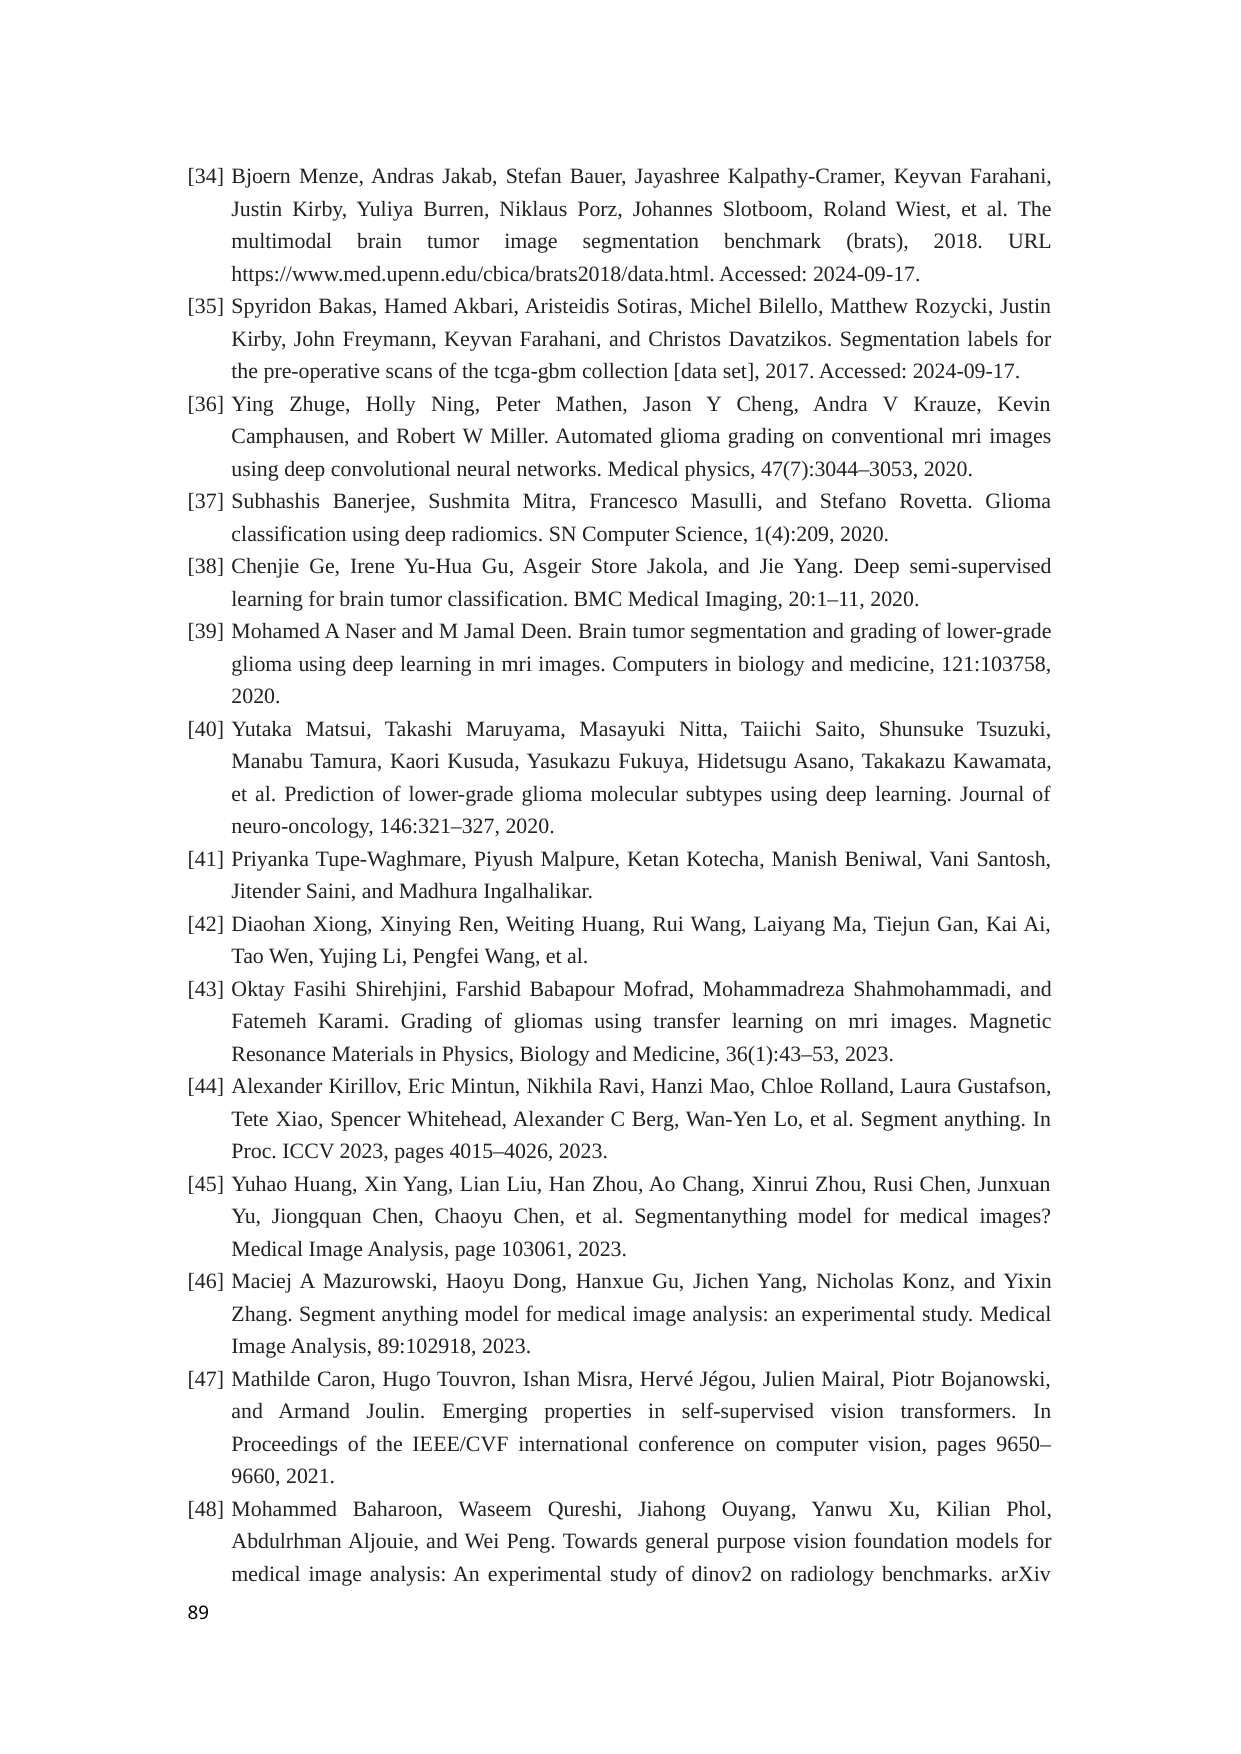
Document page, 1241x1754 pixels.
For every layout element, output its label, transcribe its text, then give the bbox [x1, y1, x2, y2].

list Chenjie Ge, Irene Yu-Hua Gu, Asgeir Store Jakola, and Jie Yang. Deep semi-supervised learning for brain tumor classification. BMC Medical Imaging, 20:1–11, 2020. [187, 550, 1053, 615]
list Spyridon Bakas, Hamed Akbari, Aristeidis Sotiras, Michel Bilello, Matthew Rozycki, Justin Kirby, John Freymann, Keyvan Farahani, and Christos Davatzikos. Segmentation labels for the pre-operative scans of the tcga-gbm collection [data set], 2017. Accessed: 2024-09-17. [187, 290, 1053, 387]
list Maciej A Mazurowski, Haoyu Dong, Hanxue Gu, Jichen Yang, Nicholas Konz, and Yixin Zhang. Segment anything model for medical image analysis: an experimental study. Medical Image Analysis, 89:102918, 2023. [187, 1265, 1053, 1362]
list Subhashis Banerjee, Sushmita Mitra, Francesco Masulli, and Stefano Rovetta. Glioma classification using deep radiomics. SN Computer Science, 1(4):209, 2020. [187, 485, 1053, 550]
list Diaohan Xiong, Xinying Ren, Weiting Huang, Rui Wang, Laiyang Ma, Tiejun Gan, Kai Ai, Tao Wen, Yujing Li, Pengfei Wang, et al. [187, 907, 1053, 972]
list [187, 1492, 1053, 1590]
list Oktay Fasihi Shirehjini, Farshid Babapour Mofrad, Mohammadreza Shahmohammadi, and Fatemeh Karami. Grading of gliomas using transfer learning on mri images. Magnetic Resonance Materials in Physics, Biology and Medicine, 36(1):43–53, 2023. [187, 972, 1053, 1070]
list Ying Zhuge, Holly Ning, Peter Mathen, Jason Y Cheng, Andra V Krauze, Kevin Camphausen, and Robert W Miller. Automated glioma grading on conventional mri images using deep convolutional neural networks. Medical physics, 47(7):3044–3053, 2020. [187, 387, 1053, 485]
list Priyanka Tupe-Waghmare, Piyush Malpure, Ketan Kotecha, Manish Beniwal, Vani Santosh, Jitender Saini, and Madhura Ingalhalikar. [187, 842, 1053, 907]
list Mohamed A Naser and M Jamal Deen. Brain tumor segmentation and grading of lower-grade glioma using deep learning in mri images. Computers in biology and medicine, 121:103758, 2020. [187, 615, 1053, 712]
list Yuhao Huang, Xin Yang, Lian Liu, Han Zhou, Ao Chang, Xinrui Zhou, Rusi Chen, Junxuan Yu, Jiongquan Chen, Chaoyu Chen, et al. Segmentanything model for medical images? Medical Image Analysis, page 103061, 2023. [187, 1167, 1053, 1265]
list Bjoern Menze, Andras Jakab, Stefan Bauer, Jayashree Kalpathy-Cramer, Keyvan Farahani, Justin Kirby, Yuliya Burren, Niklaus Porz, Johannes Slotboom, Roland Wiest, et al. The multimodal brain tumor image segmentation benchmark (brats), 2018. URL https://www.med.upenn.edu/cbica/brats2018/data.html. Accessed: 2024-09-17. [187, 160, 1053, 290]
list Mathilde Caron, Hugo Touvron, Ishan Misra, Hervé Jégou, Julien Mairal, Piotr Bojanowski, and Armand Joulin. Emerging properties in self-supervised vision transformers. In Proceedings of the IEEE/CVF international conference on computer vision, pages 9650–9660, 2021. [187, 1362, 1053, 1492]
list Yutaka Matsui, Takashi Maruyama, Masayuki Nitta, Taiichi Saito, Shunsuke Tsuzuki, Manabu Tamura, Kaori Kusuda, Yasukazu Fukuya, Hidetsugu Asano, Takakazu Kawamata, et al. Prediction of lower-grade glioma molecular subtypes using deep learning. Journal of neuro-oncology, 146:321–327, 2020. [187, 712, 1053, 842]
list Alexander Kirillov, Eric Mintun, Nikhila Ravi, Hanzi Mao, Chloe Rolland, Laura Gustafson, Tete Xiao, Spencer Whitehead, Alexander C Berg, Wan-Yen Lo, et al. Segment anything. In Proc. ICCV 2023, pages 4015–4026, 2023. [187, 1070, 1053, 1167]
